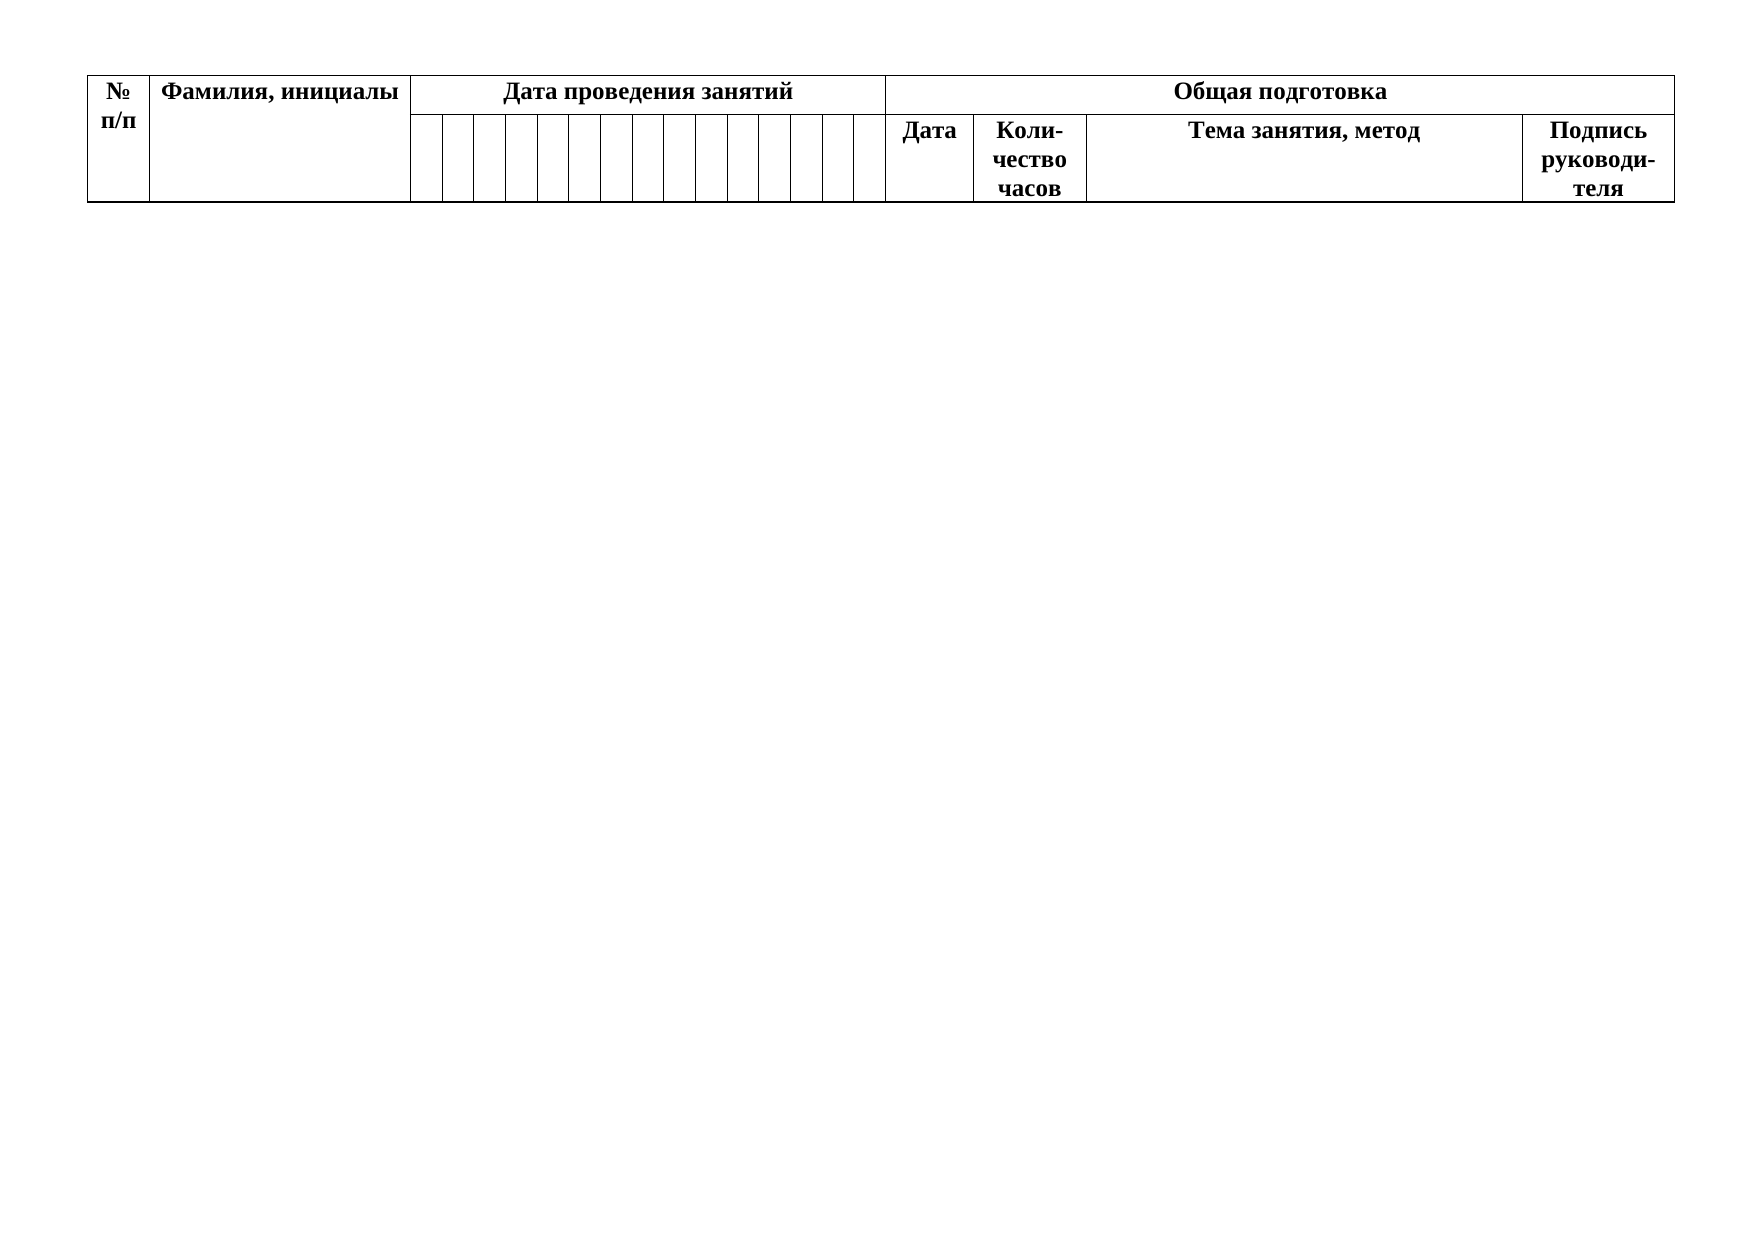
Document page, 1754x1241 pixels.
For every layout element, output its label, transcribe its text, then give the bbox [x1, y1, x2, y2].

table_cell Дата [886, 115, 973, 201]
table_cell [728, 115, 758, 201]
table_cell Тема занятия, метод [1087, 115, 1522, 201]
table_header Фамилия, инициалы [150, 76, 410, 201]
table_header Общая подготовка [886, 76, 1674, 114]
table_cell [474, 115, 505, 201]
table_cell [506, 115, 537, 201]
table_cell [538, 115, 568, 201]
table_header Дата проведения занятий [411, 76, 885, 114]
table_cell [443, 115, 473, 201]
table_cell [759, 115, 790, 201]
table_cell [696, 115, 727, 201]
table_header № п/п [88, 76, 149, 201]
table_cell [791, 115, 822, 201]
table_cell [823, 115, 853, 201]
table_cell [854, 115, 885, 201]
table_cell [633, 115, 663, 201]
table_cell [664, 115, 695, 201]
table_cell [411, 115, 442, 201]
table_cell [569, 115, 600, 201]
table_cell Коли-чество часов [974, 115, 1086, 201]
table_cell [601, 115, 632, 201]
table_cell Подпись руководи- теля [1523, 115, 1674, 201]
